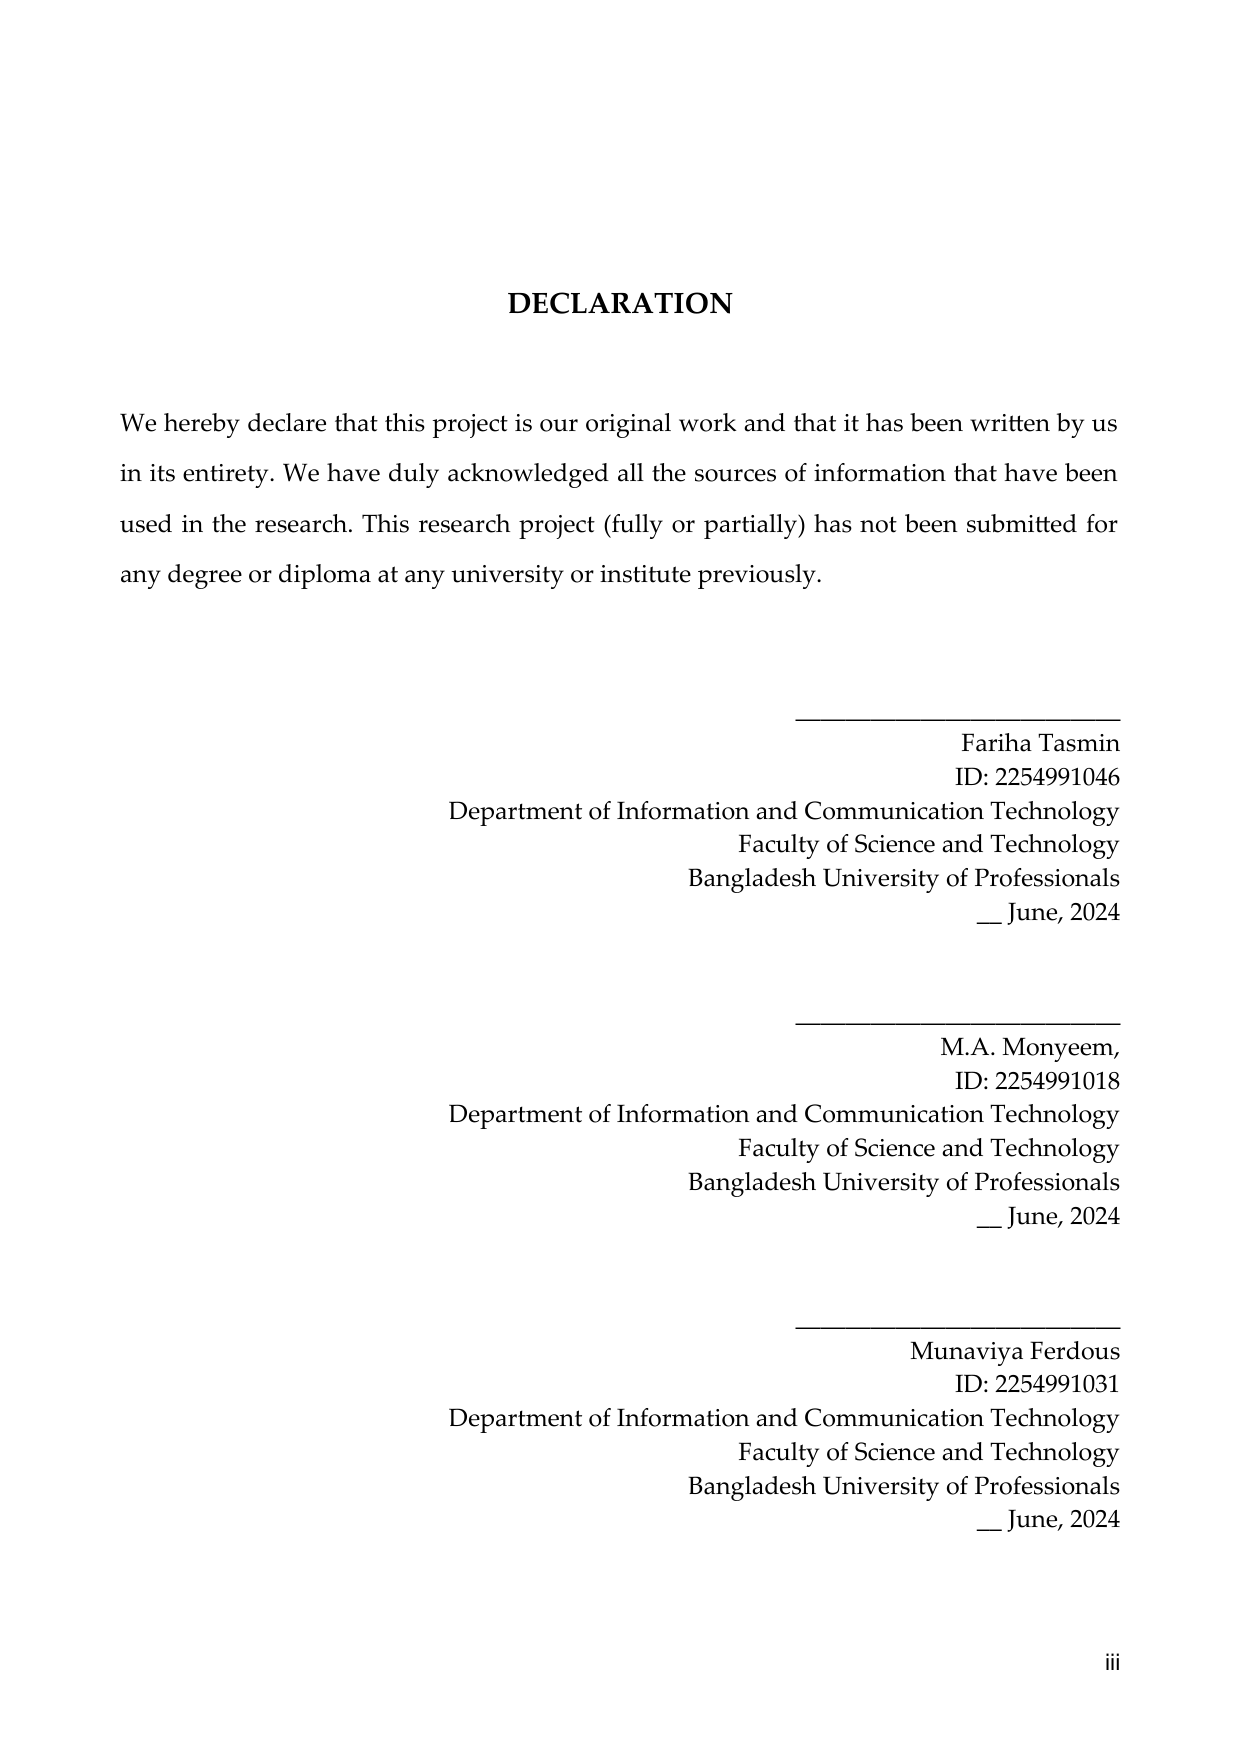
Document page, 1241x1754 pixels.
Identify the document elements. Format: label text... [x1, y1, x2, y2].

text __________________________ [120, 1299, 1120, 1333]
subtitle DECLARATION [120, 282, 1120, 322]
text Department of Information and Communication Technology [120, 1400, 1120, 1434]
text __ June, 2024 [120, 894, 1120, 928]
text Faculty of Science and Technology [120, 1130, 1120, 1164]
text ID: 2254991018 [120, 1063, 1120, 1097]
text Bangladesh University of Professionals [120, 1468, 1120, 1502]
text M.A. Monyeem, [120, 1029, 1120, 1063]
text __________________________ [120, 995, 1120, 1029]
text Fariha Tasmin [120, 725, 1120, 759]
text Department of Information and Communication Technology [120, 793, 1120, 827]
text Faculty of Science and Technology [120, 827, 1120, 860]
text __________________________ [120, 692, 1120, 725]
text Bangladesh University of Professionals [120, 1164, 1120, 1198]
text ID: 2254991031 [120, 1367, 1120, 1400]
text We hereby declare that this project is our original work and that it has been written by us in its entirety. We have duly acknowledged all the sources of information that have been used in the research. This research project (fully or partially) has not been submitted for any degree or diploma at any university or institute previously. [120, 405, 1120, 590]
text Munaviya Ferdous [120, 1333, 1120, 1367]
text __ June, 2024 [120, 1502, 1120, 1535]
text Faculty of Science and Technology [120, 1434, 1120, 1468]
text Bangladesh University of Professionals [120, 860, 1120, 894]
text Department of Information and Communication Technology [120, 1097, 1120, 1130]
text __ June, 2024 [120, 1198, 1120, 1232]
text ID: 2254991046 [120, 759, 1120, 793]
